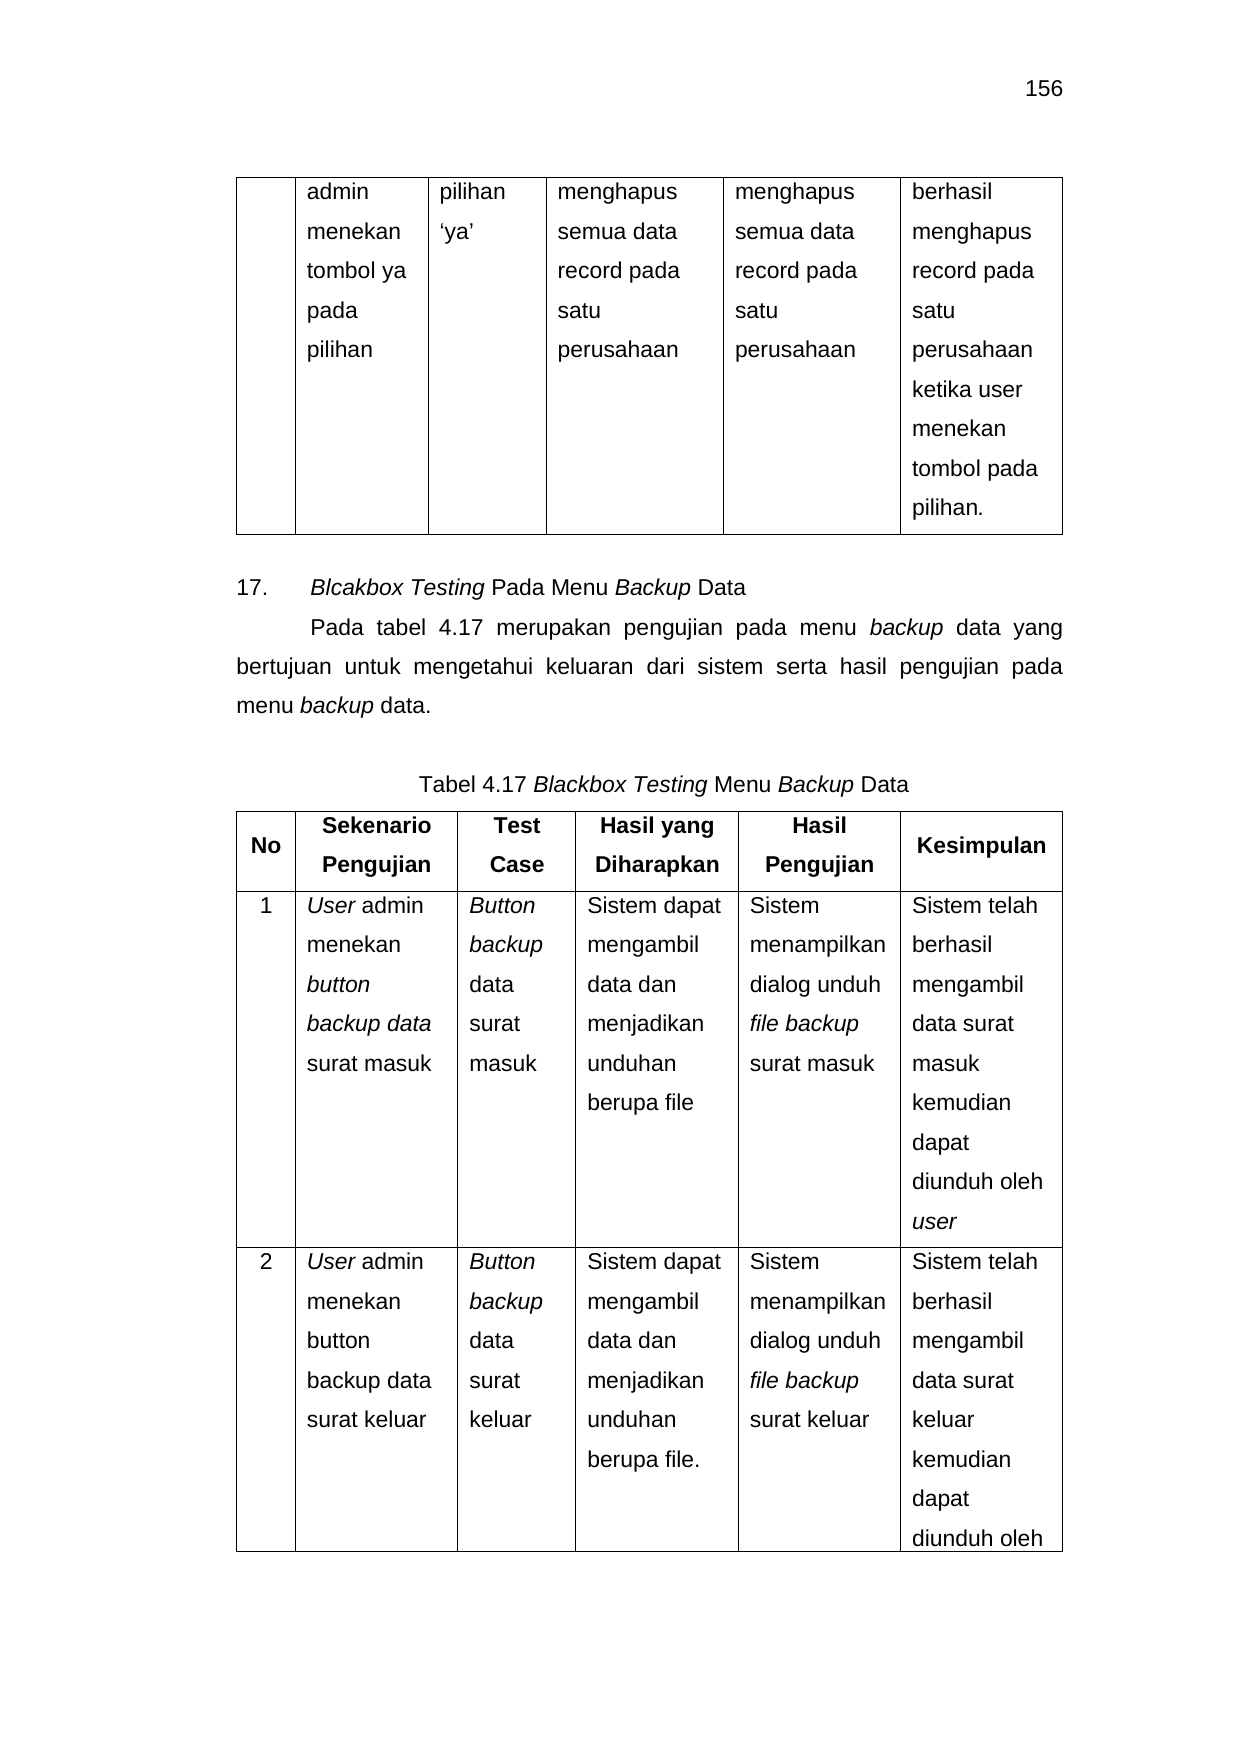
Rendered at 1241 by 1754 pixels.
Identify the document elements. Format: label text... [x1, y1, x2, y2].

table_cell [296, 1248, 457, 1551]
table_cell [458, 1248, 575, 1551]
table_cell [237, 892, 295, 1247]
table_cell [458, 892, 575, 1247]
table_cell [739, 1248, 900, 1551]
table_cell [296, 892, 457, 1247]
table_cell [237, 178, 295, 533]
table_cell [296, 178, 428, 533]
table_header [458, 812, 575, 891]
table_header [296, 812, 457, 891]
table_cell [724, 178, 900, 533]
list Blcakbox Testing Pada Menu Backup Data [236, 574, 1063, 600]
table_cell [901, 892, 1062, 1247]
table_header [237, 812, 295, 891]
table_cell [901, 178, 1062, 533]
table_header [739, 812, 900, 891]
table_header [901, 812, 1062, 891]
list Tabel 4.17 Blackbox Testing Menu Backup Data [264, 771, 1063, 798]
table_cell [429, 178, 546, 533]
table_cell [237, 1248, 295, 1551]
text Pada tabel 4.17 merupakan pengujian pada menu backup data yang bertujuan untuk mengetahui keluaran dari sistem serta hasil pengujian pada menu backup data. [236, 613, 1063, 719]
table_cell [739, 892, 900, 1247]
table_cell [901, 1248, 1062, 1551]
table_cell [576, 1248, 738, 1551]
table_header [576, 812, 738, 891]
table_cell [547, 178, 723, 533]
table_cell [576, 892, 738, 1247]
